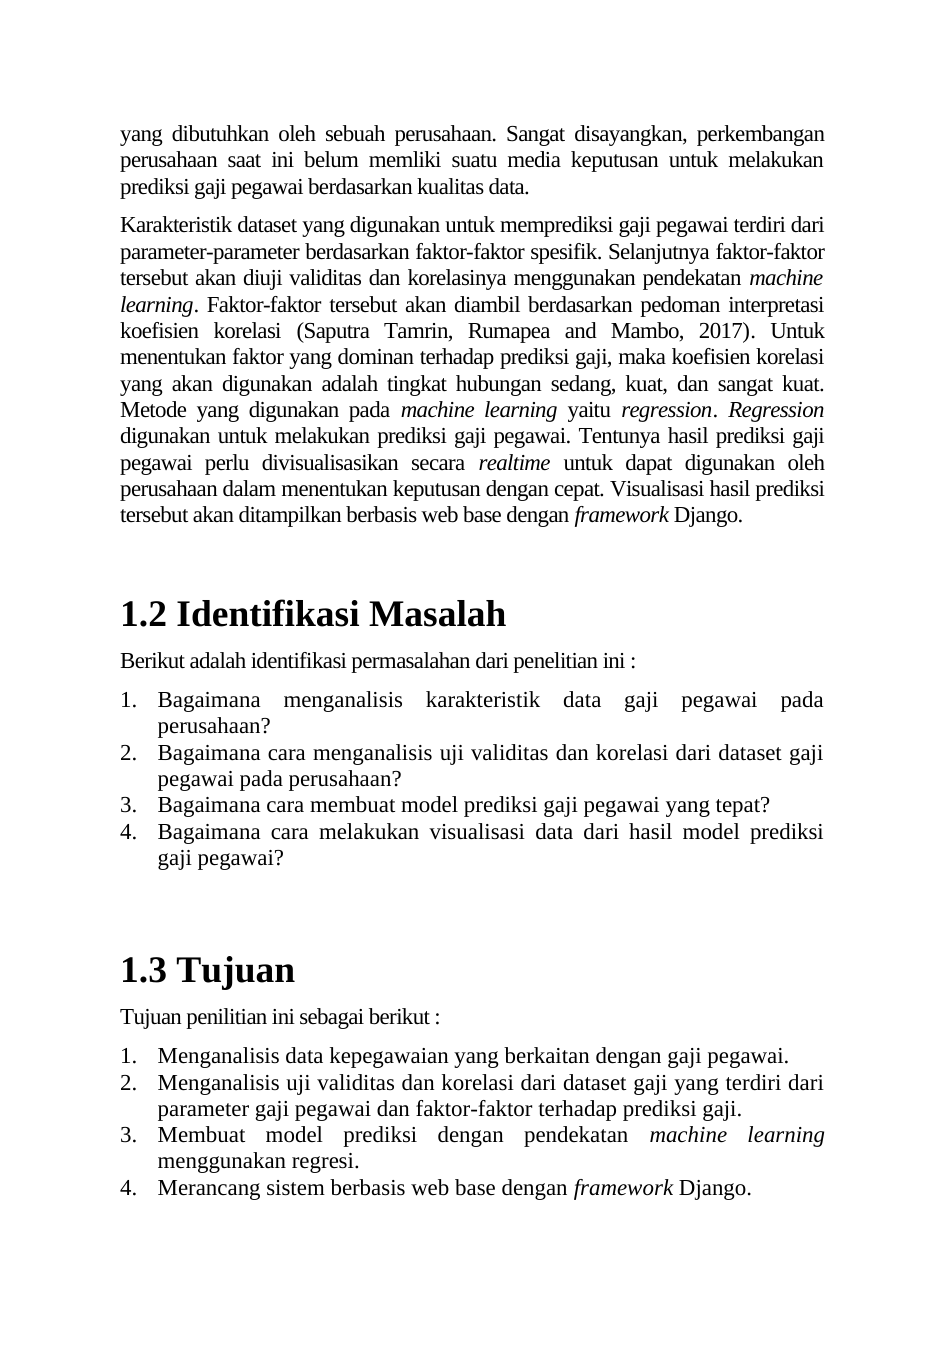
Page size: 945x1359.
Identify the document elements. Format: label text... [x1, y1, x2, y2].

list Bagaimana menganalisis karakteristik data gaji pegawai pada perusahaan? [120, 686, 825, 739]
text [120, 120, 825, 199]
text Karakteristik dataset yang digunakan untuk memprediksi gaji pegawai terdiri dari parameter-parameter berdasarkan faktor-faktor spesifik. Selanjutnya faktor-faktor tersebut akan diuji validitas dan korelasinya menggunakan pendekatan machine learning. Faktor-faktor tersebut akan diambil berdasarkan pedoman interpretasi koefisien korelasi . Untuk menentukan faktor yang dominan terhadap prediksi gaji, maka koefisien korelasi yang akan digunakan adalah tingkat hubungan sedang, kuat, dan sangat kuat. Metode yang digunakan pada machine learning yaitu regression. Regression digunakan untuk melakukan prediksi gaji pegawai. Tentunya hasil prediksi gaji pegawai perlu divisualisasikan secara realtime untuk dapat digunakan oleh perusahaan dalam menentukan keputusan dengan cepat. Visualisasi hasil prediksi tersebut akan ditampilkan berbasis web base dengan framework Django. [120, 212, 825, 528]
text Tujuan penilitian ini sebagai berikut : [120, 1003, 825, 1030]
subtitle Tujuan [120, 948, 825, 991]
list Merancang sistem berbasis web base dengan framework Django. [120, 1174, 825, 1200]
text Berikut adalah identifikasi permasalahan dari penelitian ini : [120, 647, 825, 674]
list Menganalisis uji validitas dan korelasi dari dataset gaji yang terdiri dari parameter gaji pegawai dan faktor-faktor terhadap prediksi gaji. [120, 1068, 825, 1121]
list Bagaimana cara melakukan visualisasi data dari hasil model prediksi gaji pegawai? [120, 818, 825, 871]
list Bagaimana cara membuat model prediksi gaji pegawai yang tepat? [120, 792, 825, 818]
list Menganalisis data kepegawaian yang berkaitan dengan gaji pegawai. [120, 1042, 825, 1068]
subtitle Identifikasi Masalah [120, 592, 825, 635]
list Membuat model prediksi dengan pendekatan machine learning menggunakan regresi. [120, 1121, 825, 1174]
list Bagaimana cara menganalisis uji validitas dan korelasi dari dataset gaji pegawai pada perusahaan? [120, 739, 825, 792]
